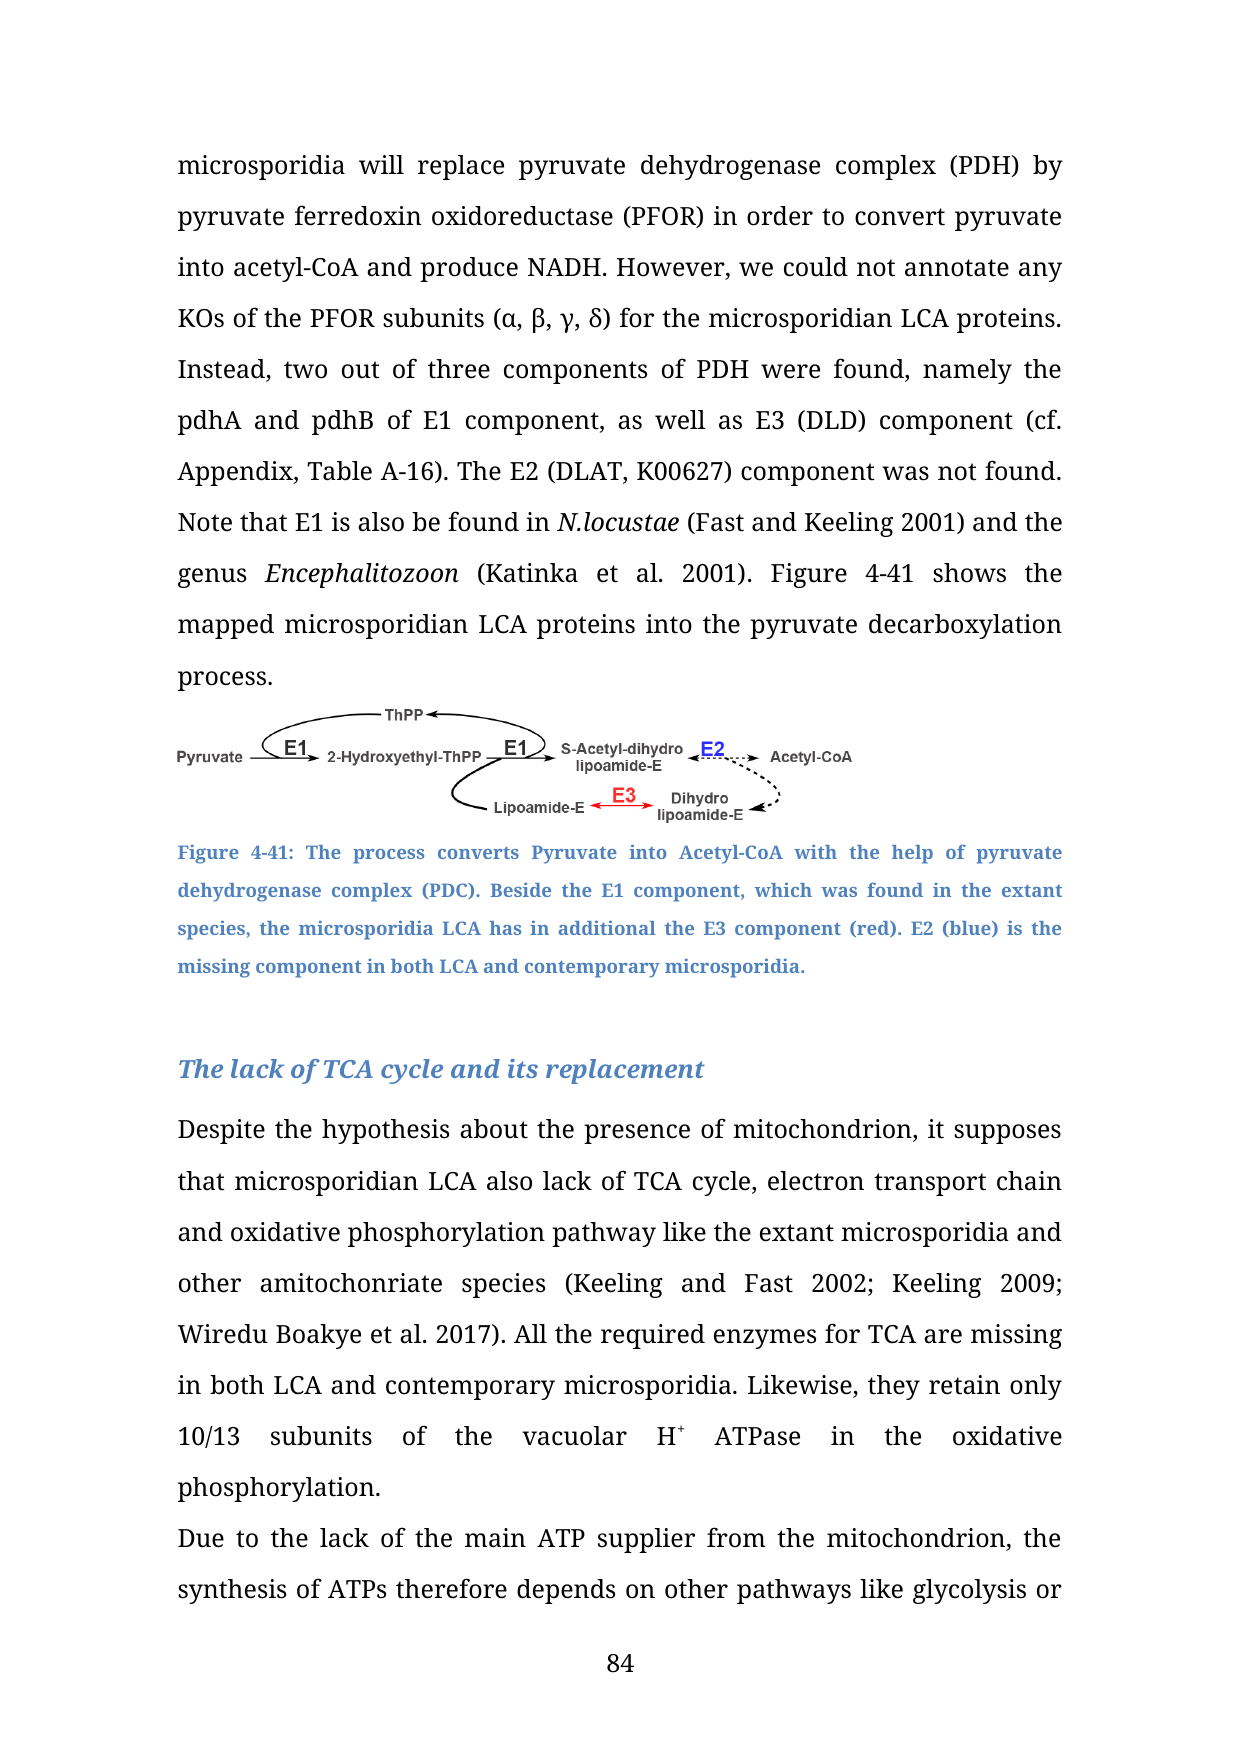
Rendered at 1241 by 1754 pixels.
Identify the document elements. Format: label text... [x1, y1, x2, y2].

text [177, 148, 1063, 692]
text Despite the hypothesis about the presence of mitochondrion, it supposes that microsporidian LCA also lack of TCA cycle, electron transport chain and oxidative phosphorylation pathway like the extant microsporidia and other amitochonriate species (Keeling and Fast 2002; Keeling 2009; Wiredu Boakye et al. 2017). All the required enzymes for TCA are missing in both LCA and contemporary microsporidia. Likewise, they retain only 10/13 subunits of the vacuolar H+ ATPase in the oxidative phosphorylation. [177, 1112, 1063, 1503]
text The lack of TCA cycle and its replacement [177, 1052, 1063, 1086]
picture [177, 709, 852, 823]
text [177, 1520, 1063, 1606]
